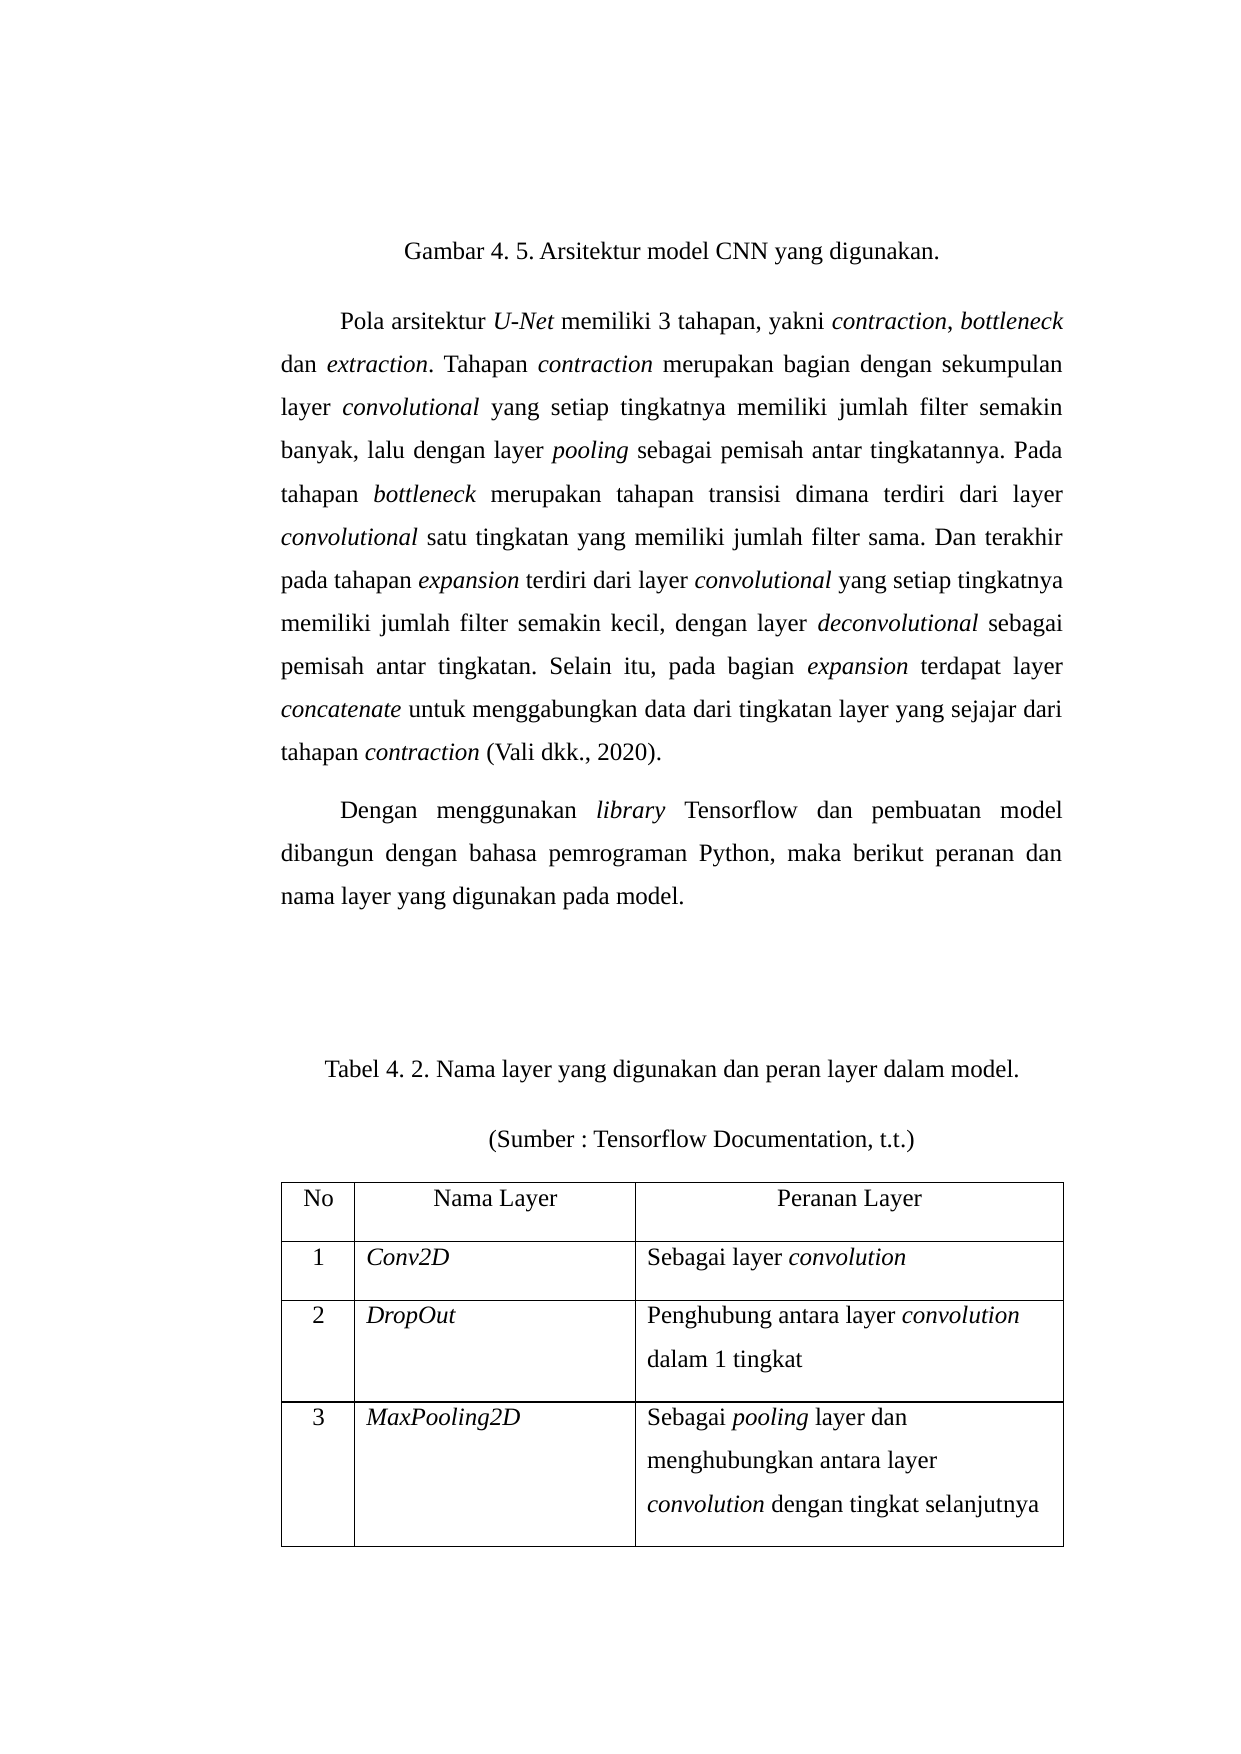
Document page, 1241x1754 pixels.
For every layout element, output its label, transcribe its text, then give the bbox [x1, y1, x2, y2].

text Dengan menggunakan library Tensorflow dan pembuatan model dibangun dengan bahasa pemrograman Python, maka berikut peranan dan nama layer yang digunakan pada model. [281, 795, 1063, 910]
table_header Peranan Layer [636, 1183, 1063, 1241]
table_cell 3 [282, 1403, 354, 1546]
table_cell MaxPooling2D [355, 1403, 635, 1546]
table_cell DropOut [355, 1301, 635, 1401]
text Pola arsitektur U-Net memiliki 3 tahapan, yakni contraction, bottleneck dan extraction. Tahapan contraction merupakan bagian dengan sekumpulan layer convolutional yang setiap tingkatnya memiliki jumlah filter semakin banyak, lalu dengan layer pooling sebagai pemisah antar tingkatannya. Pada tahapan bottleneck merupakan tahapan transisi dimana terdiri dari layer convolutional satu tingkatan yang memiliki jumlah filter sama. Dan terakhir pada tahapan expansion terdiri dari layer convolutional yang setiap tingkatnya memiliki jumlah filter semakin kecil, dengan layer deconvolutional sebagai pemisah antar tingkatan. Selain itu, pada bagian expansion terdapat layer concatenate untuk menggabungkan data dari tingkatan layer yang sejajar dari tahapan contraction . [281, 306, 1063, 766]
table_cell Conv2D [355, 1242, 635, 1299]
table_header No [282, 1183, 354, 1241]
table_cell Sebagai layer convolution [636, 1242, 1063, 1299]
table_cell Sebagai pooling layer dan menghubungkan antara layer convolution dengan tingkat selanjutnya [636, 1403, 1063, 1546]
table_header Nama Layer [355, 1183, 635, 1241]
table_cell 2 [282, 1301, 354, 1401]
table_cell 1 [282, 1242, 354, 1299]
table_cell Penghubung antara layer convolution dalam 1 tingkat [636, 1301, 1063, 1401]
